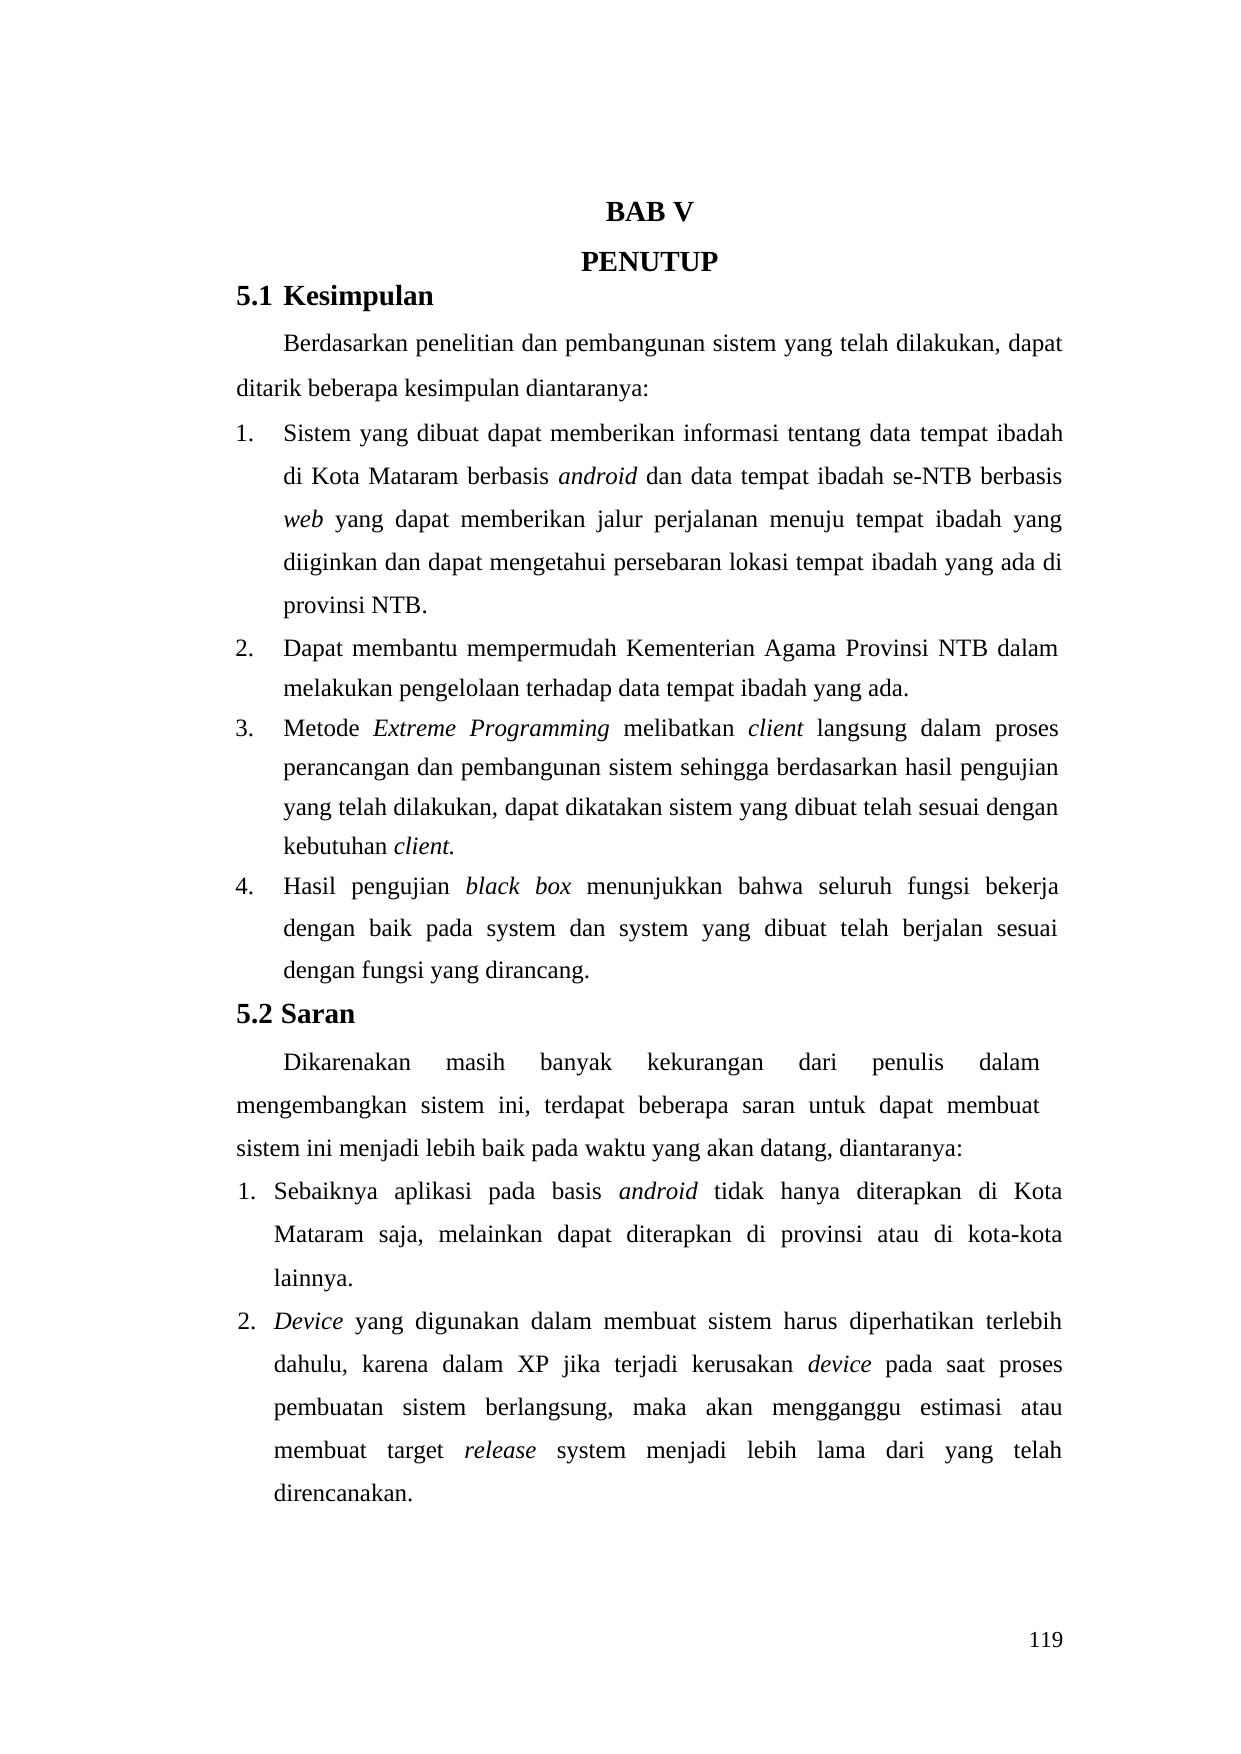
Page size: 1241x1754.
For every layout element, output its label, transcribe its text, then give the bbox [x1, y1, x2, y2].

subtitle PENUTUP [236, 244, 1063, 278]
list Sistem yang dibuat dapat memberikan informasi tentang data tempat ibadah di Kota Mataram berbasis android dan data tempat ibadah se-NTB berbasis web yang dapat memberikan jalur perjalanan menuju tempat ibadah yang diiginkan dan dapat mengetahui persebaran lokasi tempat ibadah yang ada di provinsi NTB. [235, 418, 1063, 619]
list Device yang digunakan dalam membuat sistem harus diperhatikan terlebih dahulu, karena dalam XP jika terjadi kerusakan device pada saat proses pembuatan sistem berlangsung, maka akan mengganggu estimasi atau membuat target release system menjadi lebih lama dari yang telah direncanakan. [237, 1306, 1063, 1507]
list Dapat membantu mempermudah Kementerian Agama Provinsi NTB dalam melakukan pengelolaan terhadap data tempat ibadah yang ada. [235, 633, 1059, 702]
text Berdasarkan penelitian dan pembangunan sistem yang telah dilakukan, dapat ditarik beberapa kesimpulan diantaranya: [236, 328, 1063, 402]
list Saran [236, 997, 1063, 1030]
list Hasil pengujian black box menunjukkan bahwa seluruh fungsi bekerja dengan baik pada system dan system yang dibuat telah berjalan sesuai dengan fungsi yang dirancang. [235, 871, 1059, 983]
list Kesimpulan [236, 278, 1063, 312]
subtitle BAB V [236, 194, 1063, 228]
list Metode Extreme Programming melibatkan client langsung dalam proses perancangan dan pembangunan sistem sehingga berdasarkan hasil pengujian yang telah dilakukan, dapat dikatakan sistem yang dibuat telah sesuai dengan kebutuhan client. [235, 713, 1059, 860]
list Sebaiknya aplikasi pada basis android tidak hanya diterapkan di Kota Mataram saja, melainkan dapat diterapkan di provinsi atau di kota-kota lainnya. [237, 1176, 1063, 1291]
text Dikarenakan masih banyak kekurangan dari penulis dalam mengembangkan sistem ini, terdapat beberapa saran untuk dapat membuat sistem ini menjadi lebih baik pada waktu yang akan datang, diantaranya: [236, 1047, 1040, 1162]
